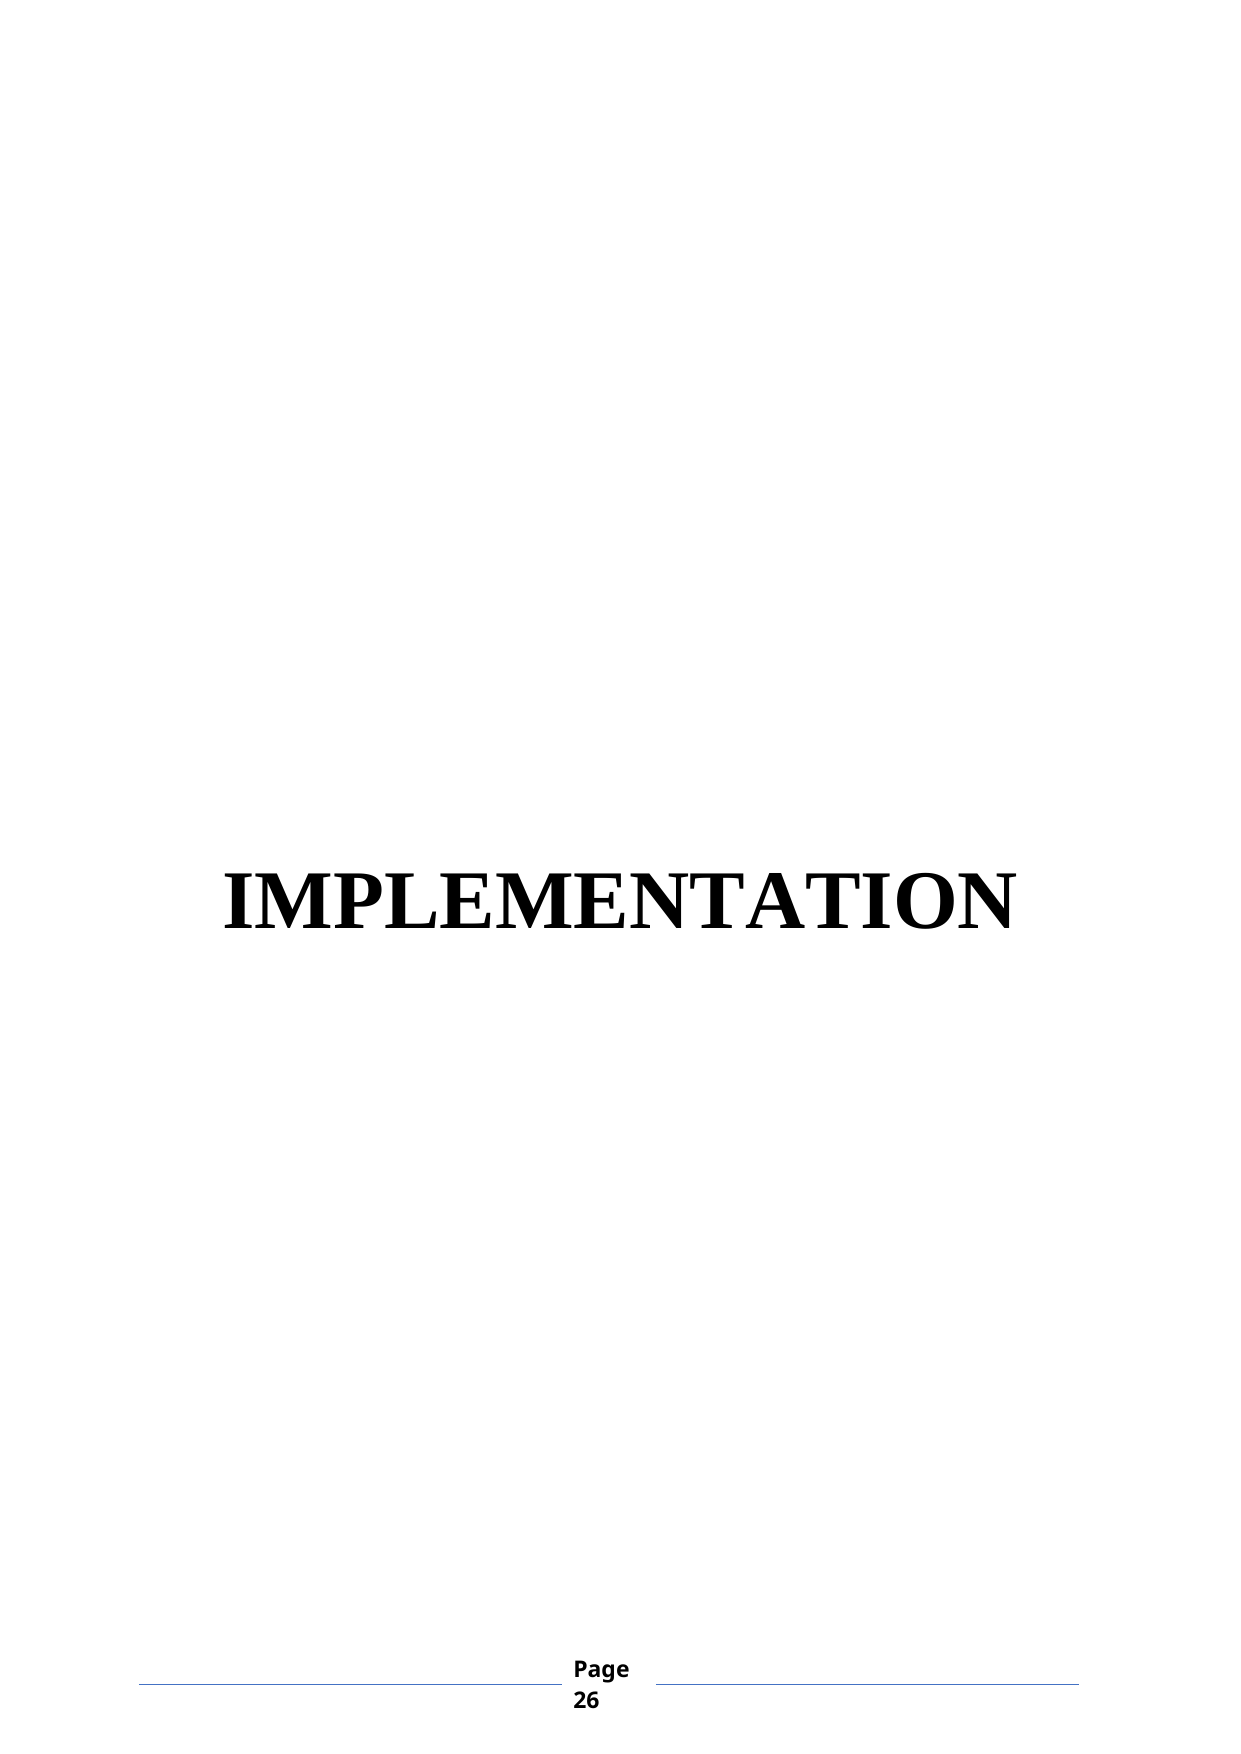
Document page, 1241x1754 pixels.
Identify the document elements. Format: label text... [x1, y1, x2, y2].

text IMPLEMENTATION [150, 851, 1090, 947]
